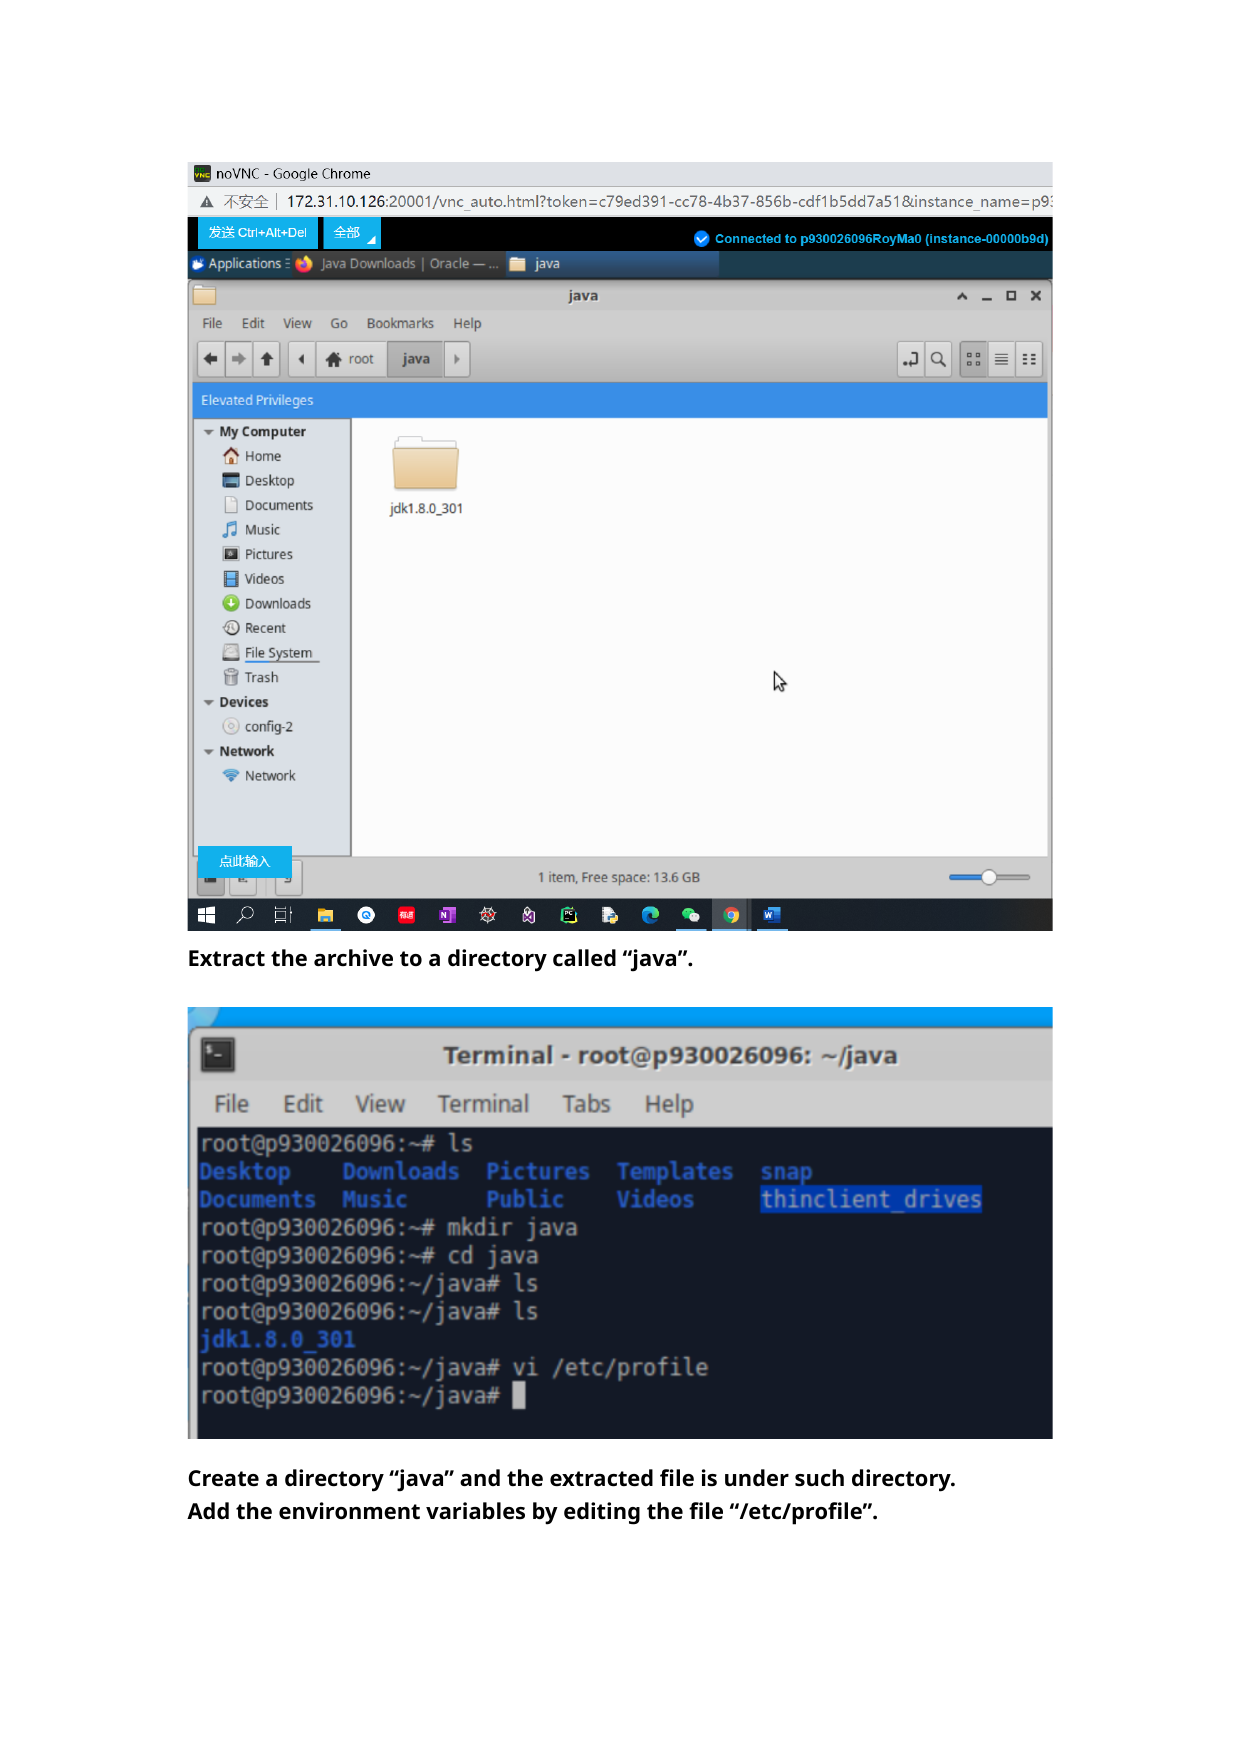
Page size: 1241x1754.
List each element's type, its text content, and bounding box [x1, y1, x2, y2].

picture [187, 1007, 1053, 1439]
text Create a directory “java” and the extracted file is under such directory. [187, 1462, 1053, 1494]
picture [187, 162, 1053, 931]
text Add the environment variables by editing the file “/etc/profile”. [187, 1494, 1053, 1527]
text Extract the archive to a directory called “java”. [187, 942, 1053, 974]
